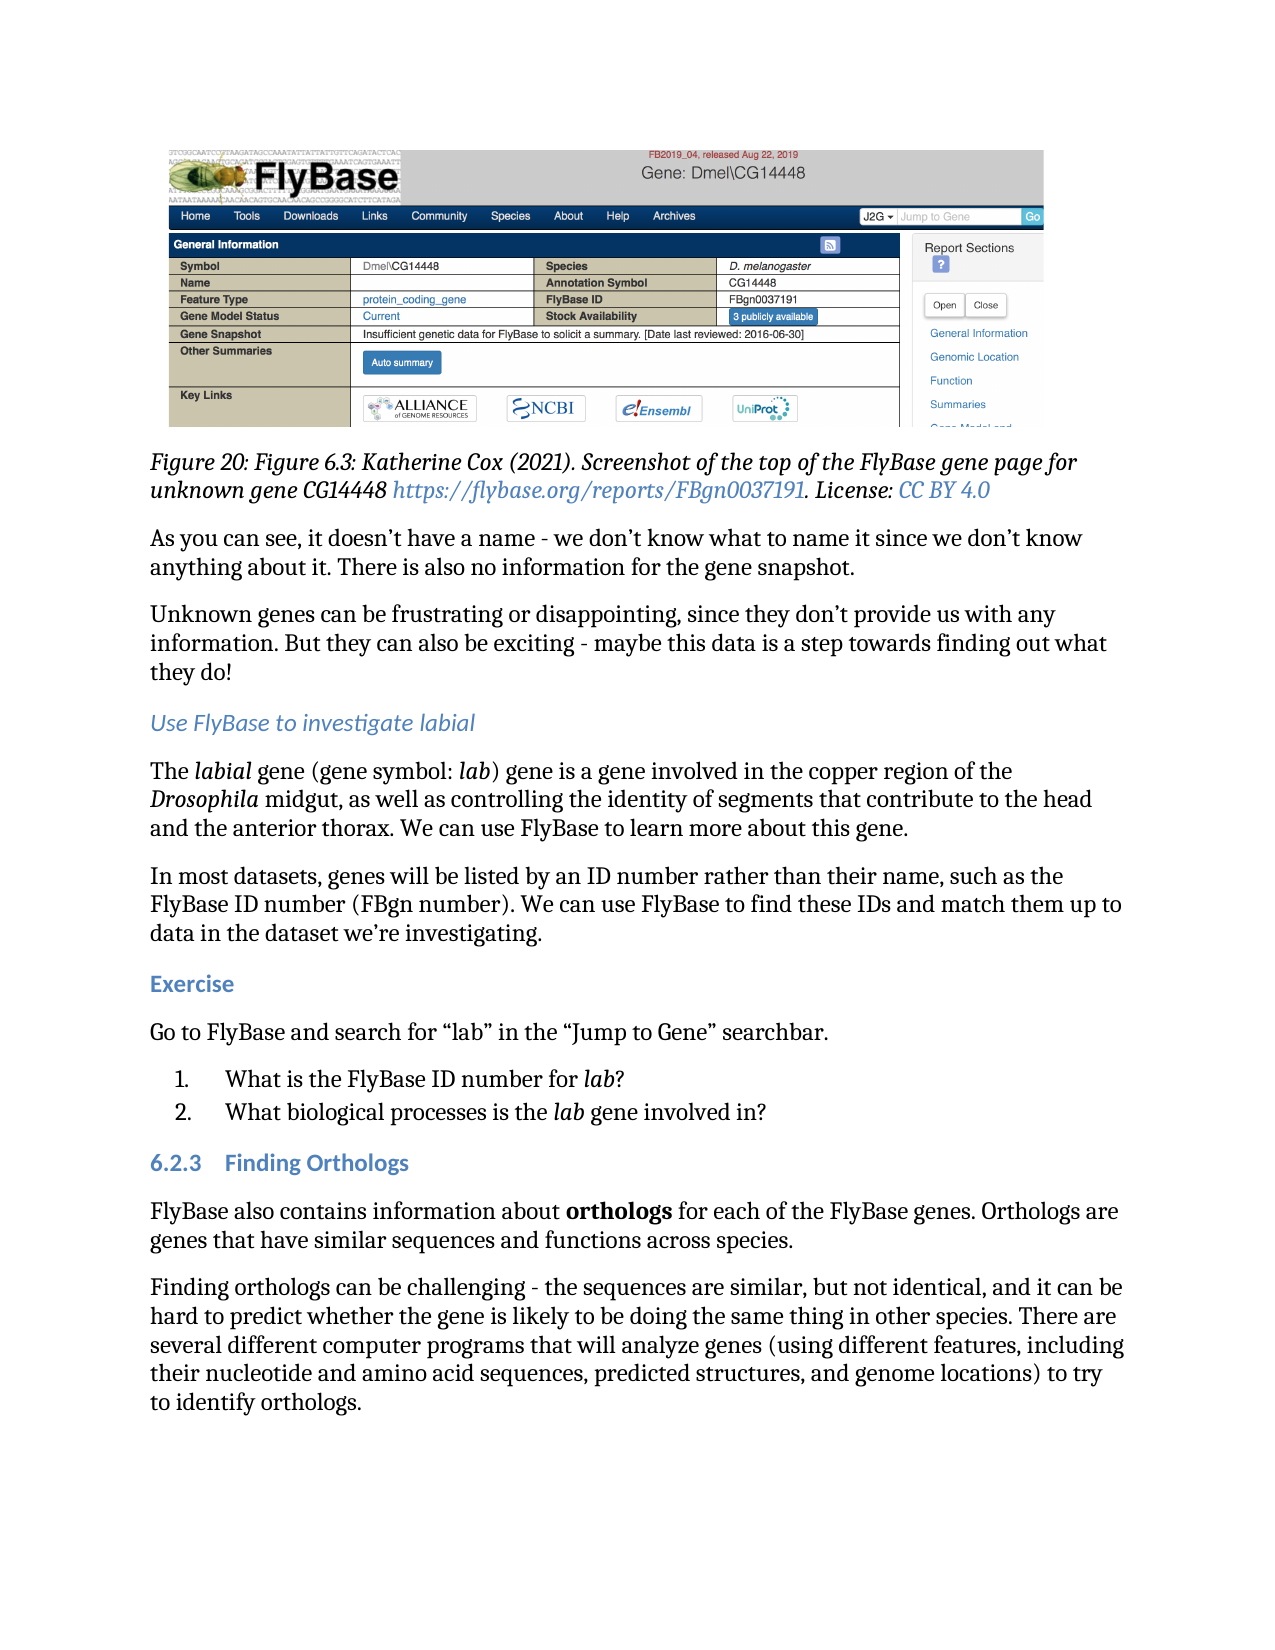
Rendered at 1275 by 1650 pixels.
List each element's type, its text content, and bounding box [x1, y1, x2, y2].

subtitle 6.2.3 Finding Orthologs [150, 1147, 1125, 1178]
text The labial gene (gene symbol: lab) gene is a gene involved in the copper region of the Drosophila midgut, as well as controlling the identity of segments that contribute to the head and the anterior thorax. We can use FlyBase to learn more about this gene. [150, 757, 1125, 843]
list What biological processes is the lab gene involved in? [175, 1098, 1125, 1127]
text FlyBase also contains information about orthologs for each of the FlyBase genes. Orthologs are genes that have similar sequences and functions across species. [150, 1197, 1125, 1254]
subtitle Exercise [150, 969, 1125, 999]
text Go to FlyBase and search for “lab” in the “Jump to Gene” searchbar. [150, 1018, 1125, 1047]
subtitle Use FlyBase to investigate labial [150, 707, 1125, 738]
text In most datasets, genes will be listed by an ID number rather than their name, such as the FlyBase ID number (FBgn number). We can use FlyBase to find these IDs and match them up to data in the dataset we’re investigating. [150, 862, 1125, 948]
list What is the FlyBase ID number for lab? [175, 1065, 1125, 1094]
text Finding orthologs can be challenging - the sequences are similar, but not identical, and it can be hard to predict whether the gene is likely to be doing the same thing in other species. There are several different computer programs that will analyze genes (using different features, including their nucleotide and amino acid sequences, predicted structures, and genome locations) to try to identify orthologs. [150, 1273, 1125, 1417]
text As you can see, it doesn’t have a name - we don’t know what to name it since we don’t know anything about it. There is also no information for the gene snapshot. [150, 524, 1125, 581]
picture [168, 150, 1044, 427]
text Unknown genes can be frustrating or disappointing, since they don’t provide us with any information. But they can also be exciting - maybe this data is a step towards finding out what they do! [150, 600, 1125, 686]
